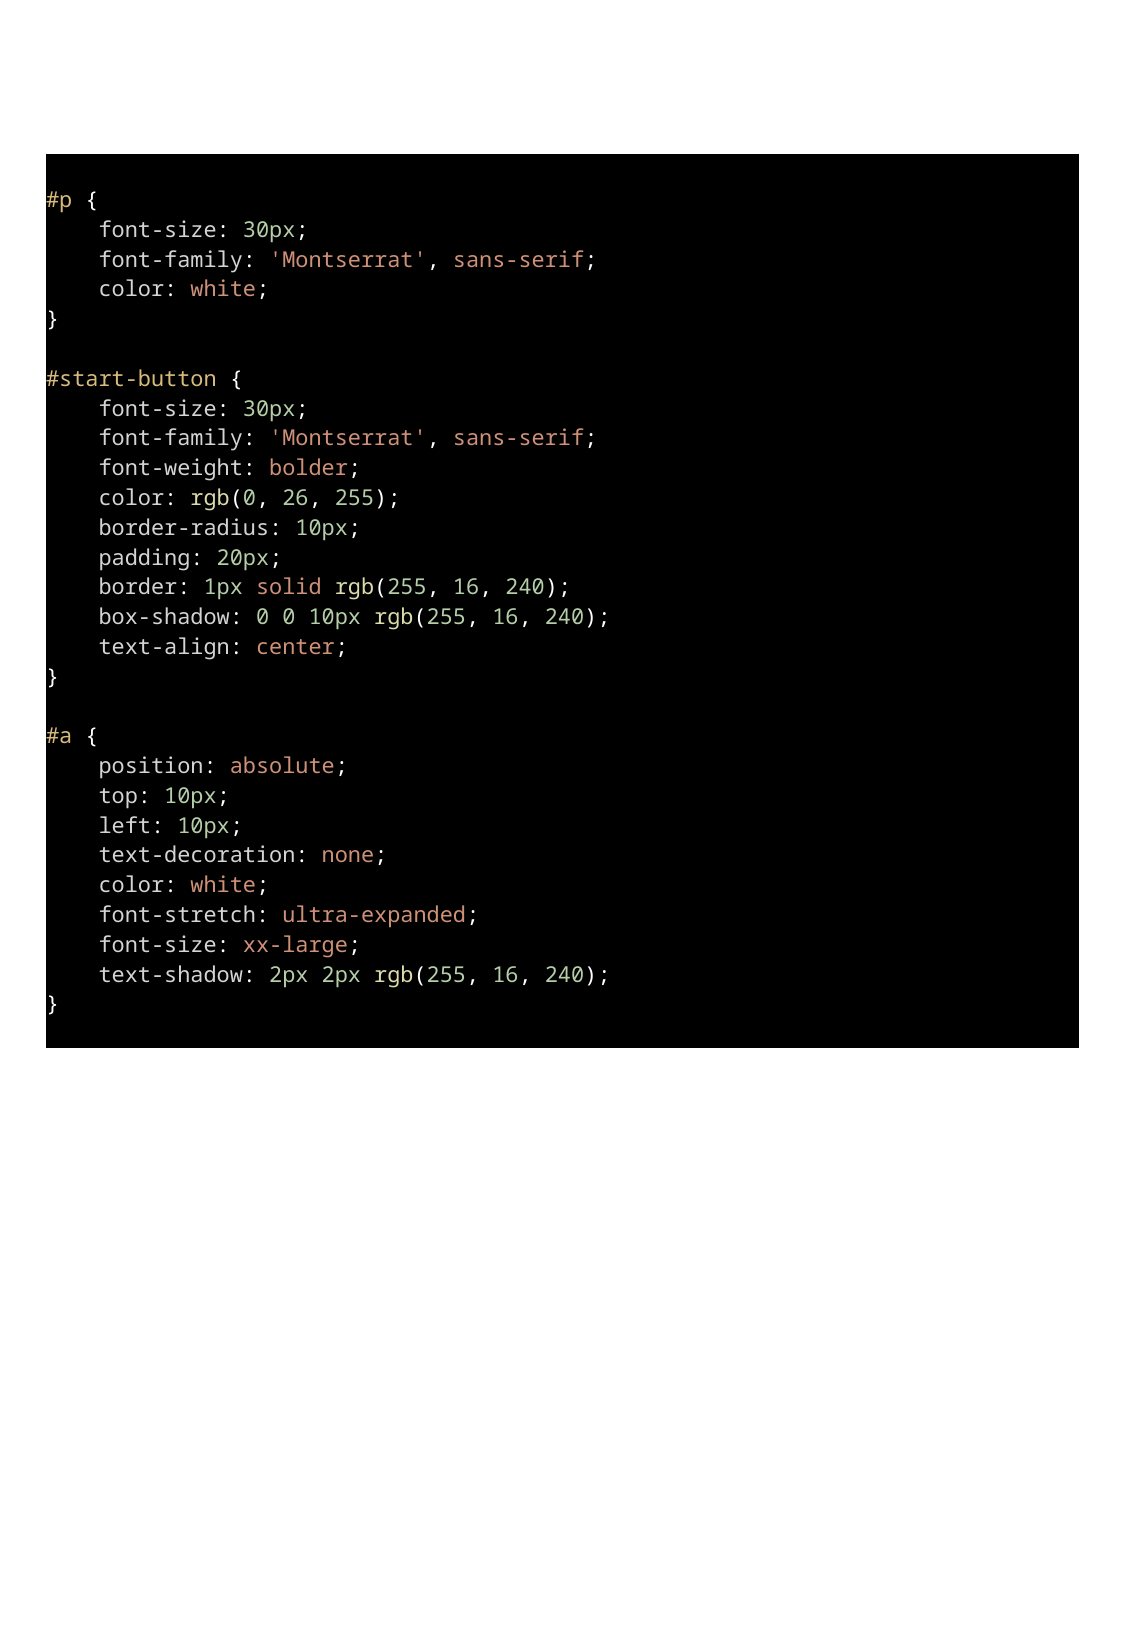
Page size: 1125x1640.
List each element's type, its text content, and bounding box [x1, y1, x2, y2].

text color: rgb(0, 26, 255); [46, 482, 1079, 512]
text font-family: 'Montserrat', sans-serif; [46, 422, 1079, 452]
text font-family: 'Montserrat', sans-serif; [46, 243, 1079, 273]
text top: 10px; [46, 780, 1079, 809]
text text-decoration: none; [46, 839, 1079, 869]
text font-size: 30px; [46, 392, 1079, 422]
text #p { [46, 184, 1079, 214]
text color: white; [46, 273, 1079, 303]
text font-size: xx-large; [46, 929, 1079, 958]
text } [46, 303, 1079, 333]
text } [46, 661, 1079, 690]
text #start-button { [46, 363, 1079, 392]
text box-shadow: 0 0 10px rgb(255, 16, 240); [46, 601, 1079, 631]
text padding: 20px; [46, 541, 1079, 571]
text left: 10px; [46, 809, 1079, 839]
text font-stretch: ultra-expanded; [46, 899, 1079, 929]
text #a { [46, 720, 1079, 750]
text } [46, 988, 1079, 1018]
text font-weight: bolder; [46, 452, 1079, 482]
text text-align: center; [46, 631, 1079, 661]
text text-shadow: 2px 2px rgb(255, 16, 240); [46, 958, 1079, 988]
text position: absolute; [46, 750, 1079, 780]
text border: 1px solid rgb(255, 16, 240); [46, 571, 1079, 601]
text color: white; [46, 869, 1079, 899]
text font-size: 30px; [46, 214, 1079, 243]
text border-radius: 10px; [46, 512, 1079, 541]
